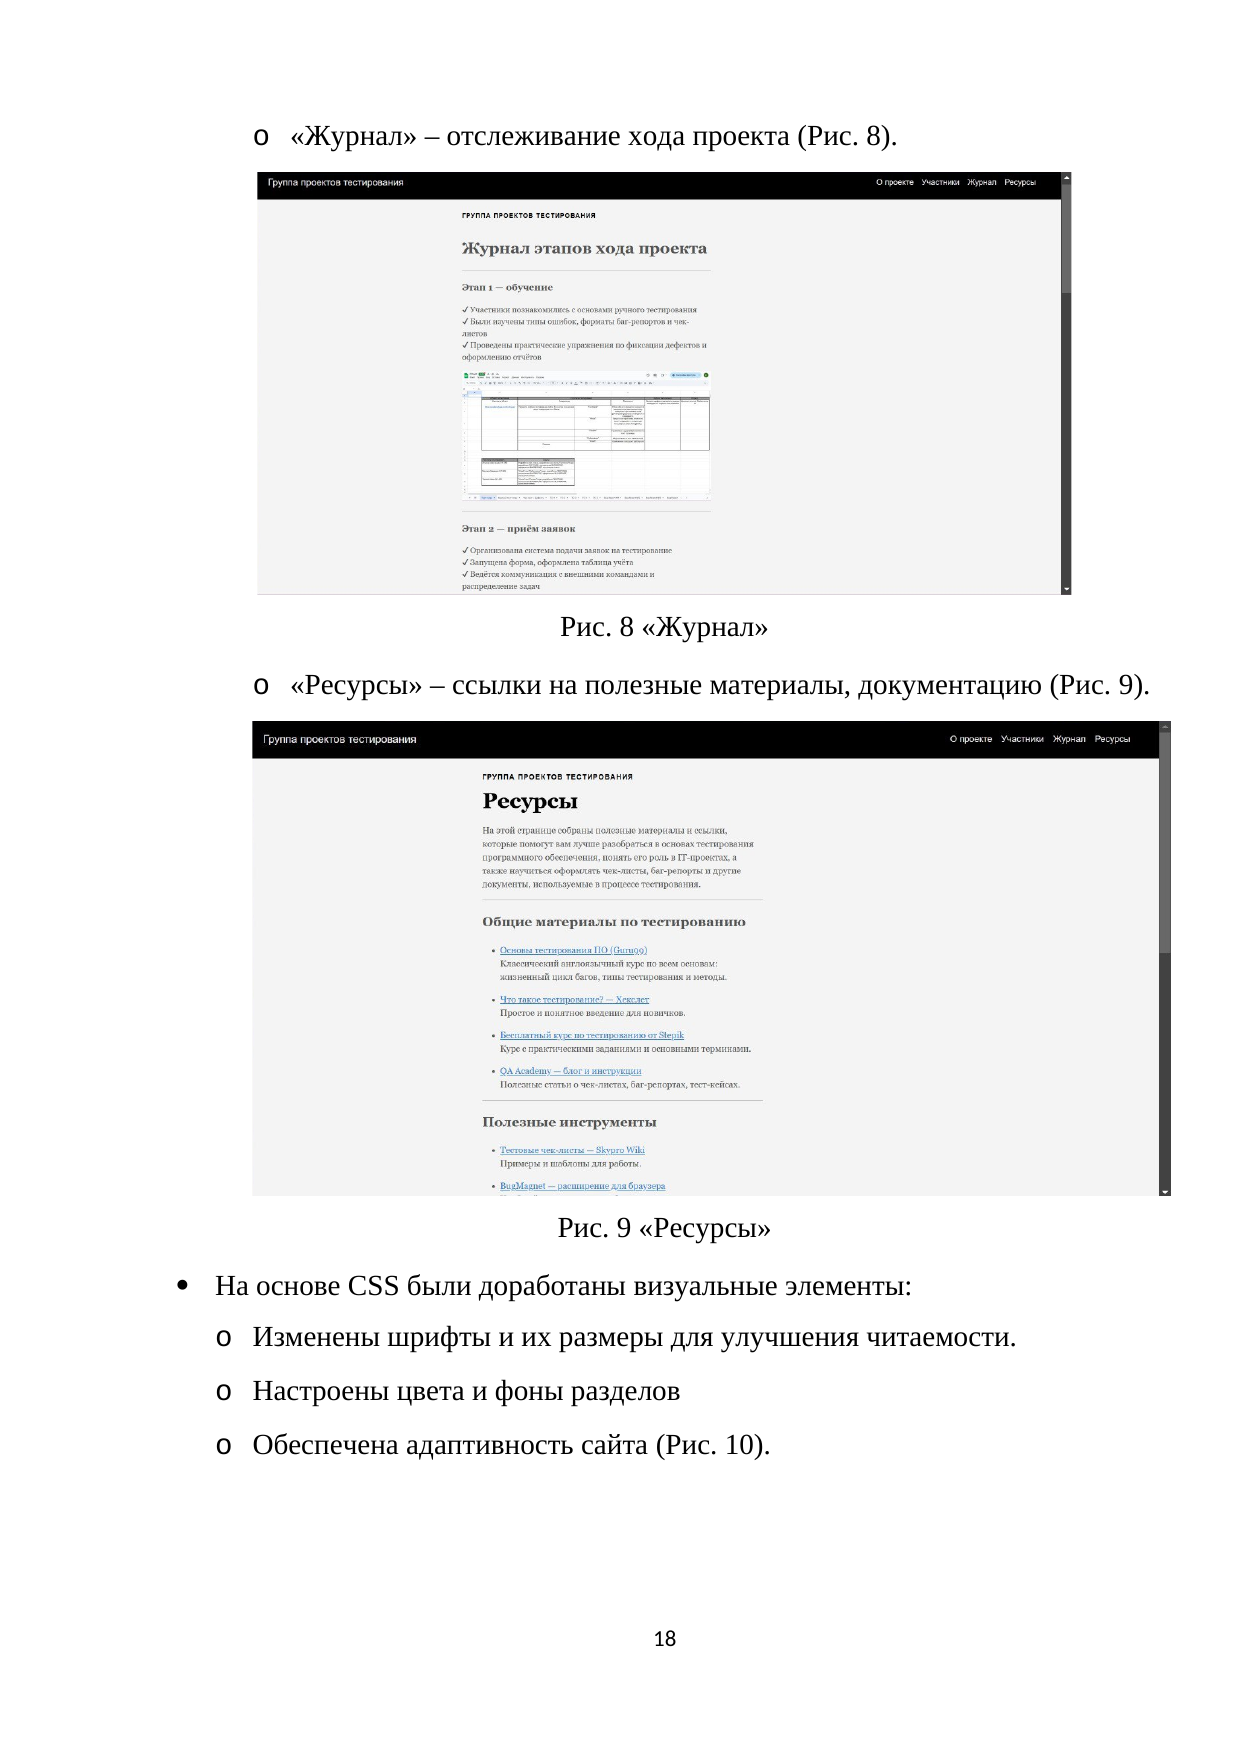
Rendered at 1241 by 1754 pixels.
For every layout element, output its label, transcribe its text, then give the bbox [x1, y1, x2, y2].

text Рис. 9 «Ресурсы» [177, 1210, 1152, 1243]
list «Журнал» – отслеживание хода проекта (Рис. 8). [252, 118, 1152, 154]
list Обеспечена адаптивность сайта (Рис. 10). [215, 1427, 1152, 1463]
list Изменены шрифты и их размеры для улучшения читаемости. [215, 1319, 1152, 1355]
picture [257, 172, 1072, 595]
picture [252, 721, 1171, 1196]
list Настроены цвета и фоны разделов [215, 1373, 1152, 1409]
text Рис. 8 «Журнал» [177, 609, 1152, 642]
list На основе CSS были доработаны визуальные элементы: [177, 1268, 1152, 1302]
list «Ресурсы» – ссылки на полезные материалы, документацию (Рис. 9). [252, 667, 1152, 703]
